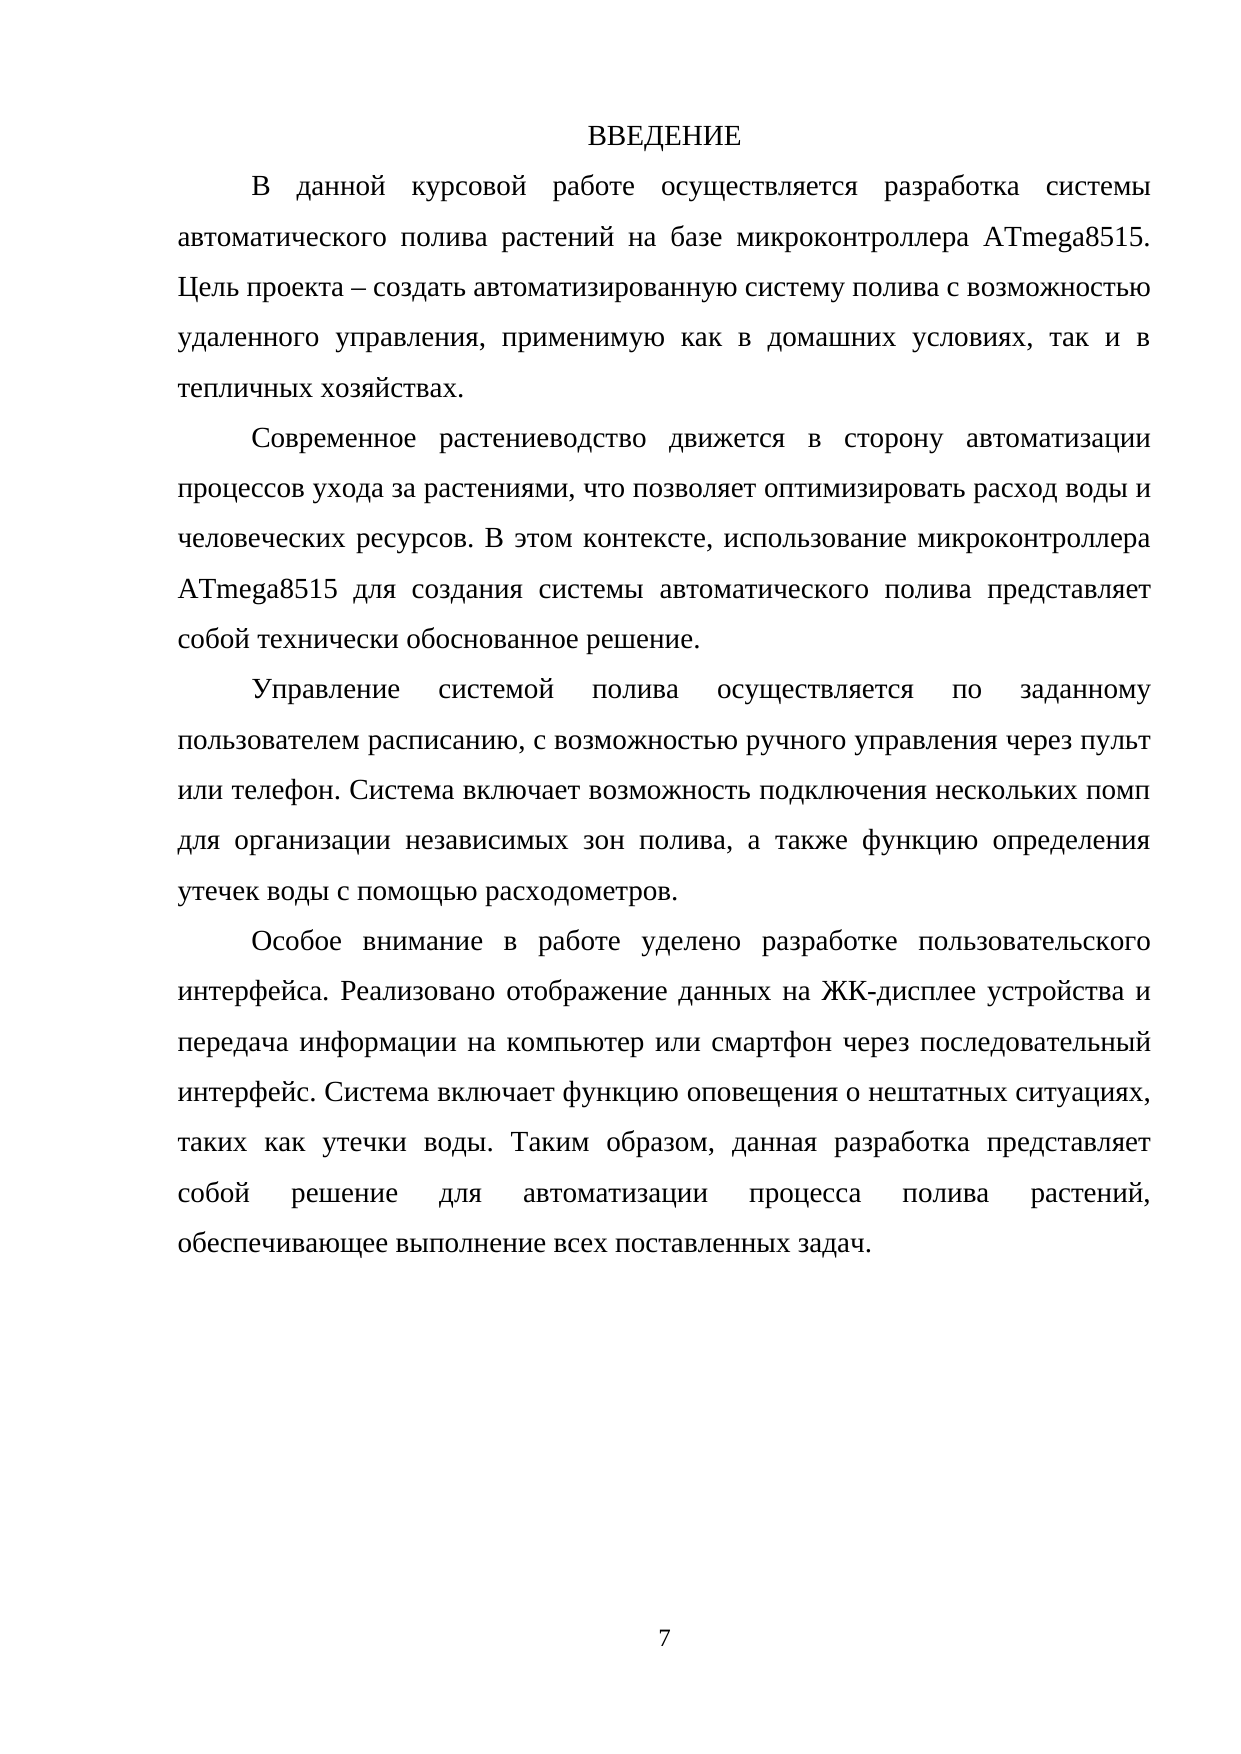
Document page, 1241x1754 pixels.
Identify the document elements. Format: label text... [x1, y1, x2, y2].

text Современное растениеводство движется в сторону автоматизации процессов ухода за растениями, что позволяет оптимизировать расход воды и человеческих ресурсов. В этом контексте, использование микроконтроллера ATmega8515 для создания системы автоматического полива представляет собой технически обоснованное решение. [177, 420, 1152, 655]
text Управление системой полива осуществляется по заданному пользователем расписанию, с возможностью ручного управления через пульт или телефон. Система включает возможность подключения нескольких помп для организации независимых зон полива, а также функцию определения утечек воды с помощью расходометров. [177, 672, 1152, 906]
list ВВЕДЕНИЕ [177, 118, 1152, 152]
text В данной курсовой работе осуществляется разработка системы автоматического полива растений на базе микроконтроллера ATmega8515. Цель проекта – создать автоматизированную систему полива с возможностью удаленного управления, применимую как в домашних условиях, так и в тепличных хозяйствах. [177, 168, 1152, 403]
text Особое внимание в работе уделено разработке пользовательского интерфейса. Реализовано отображение данных на ЖК-дисплее устройства и передача информации на компьютер или смартфон через последовательный интерфейс. Система включает функцию оповещения о нештатных ситуациях, таких как утечки воды. Таким образом, данная разработка представляет собой решение для автоматизации процесса полива растений, обеспечивающее выполнение всех поставленных задач. [177, 923, 1152, 1258]
